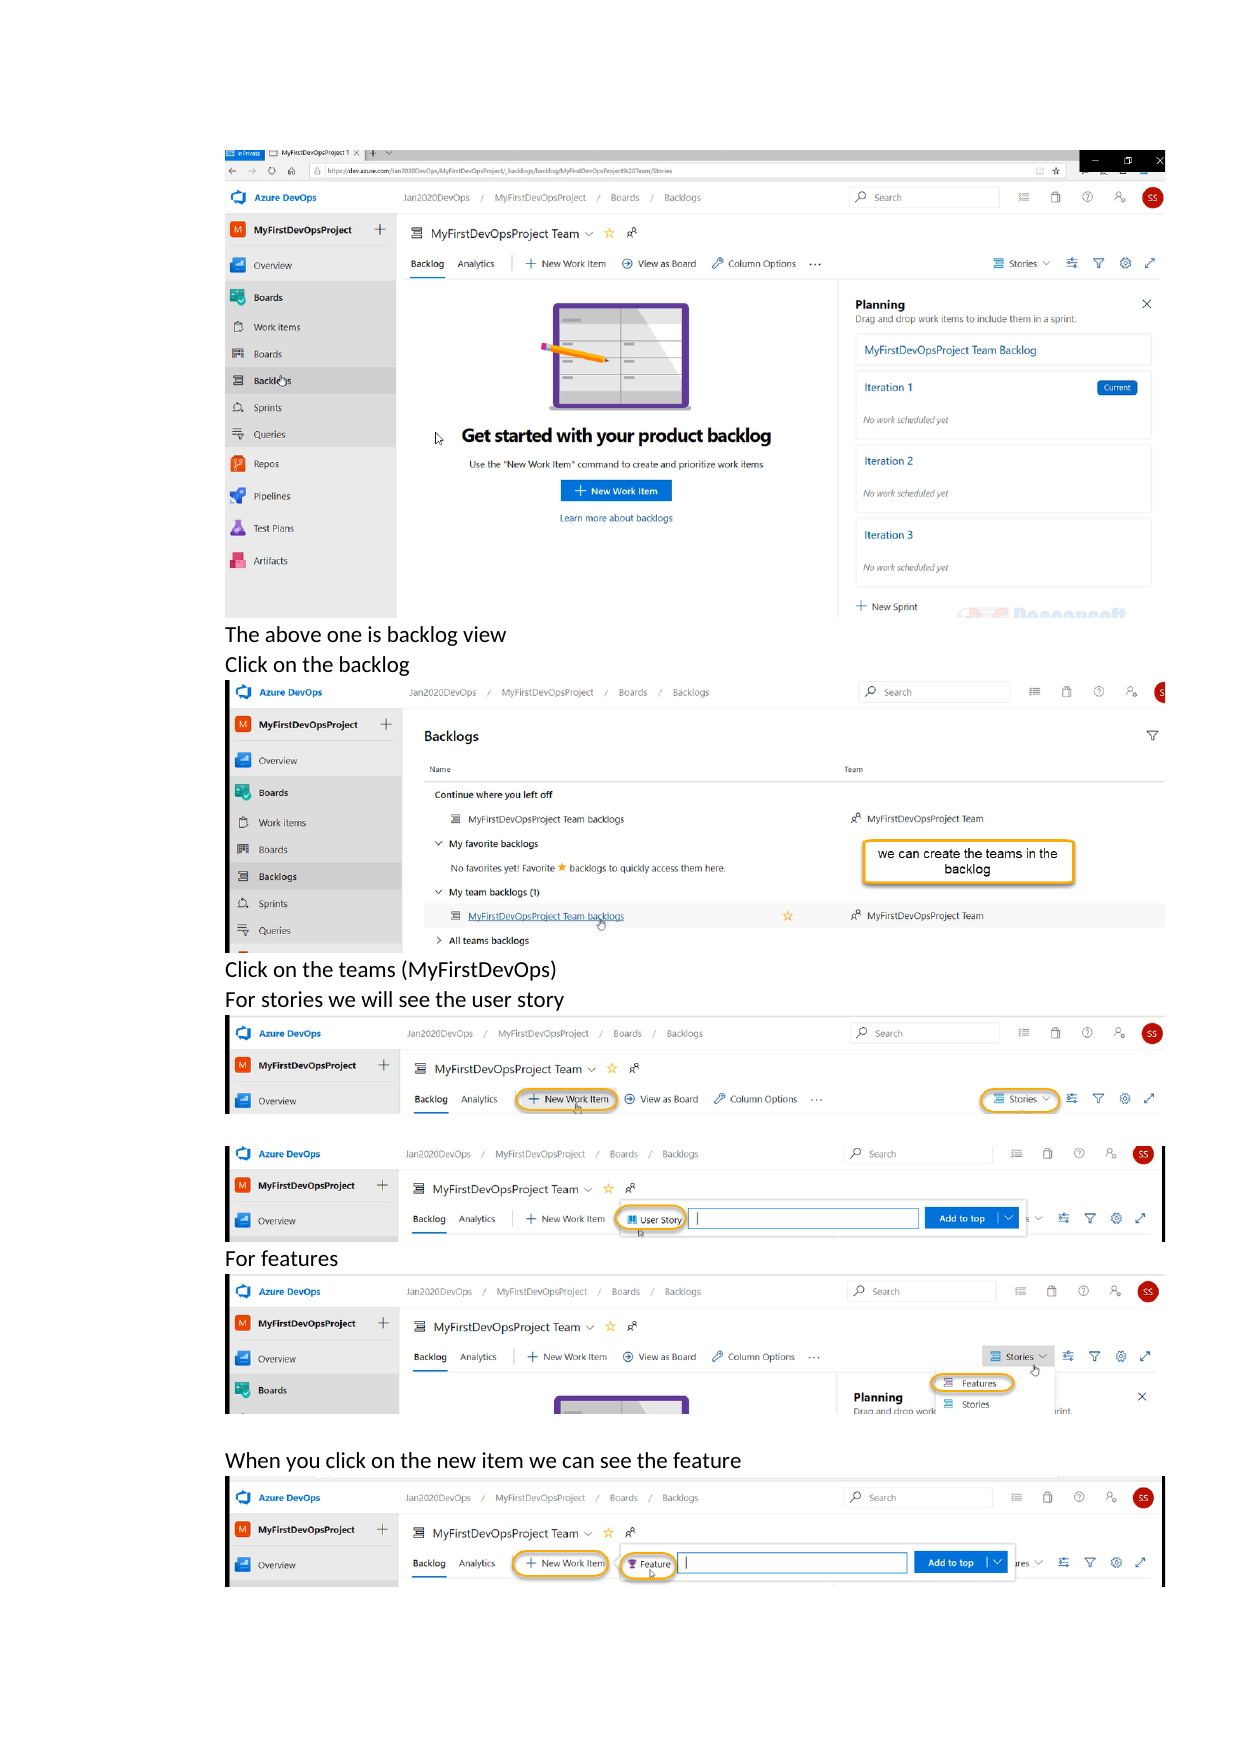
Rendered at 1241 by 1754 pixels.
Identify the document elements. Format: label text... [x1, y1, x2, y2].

picture [225, 1015, 1166, 1114]
list The above one is backlog view [225, 620, 1090, 648]
list Click on the teams (MyFirstDevOps) [225, 955, 1090, 983]
picture [225, 150, 1166, 618]
list For stories we will see the user story [225, 985, 1090, 1013]
list When you click on the new item we can see the feature [225, 1446, 1090, 1474]
picture [225, 1476, 1166, 1587]
picture [225, 680, 1166, 953]
picture [225, 1274, 1166, 1414]
list Click on the backlog [225, 650, 1090, 678]
picture [225, 1146, 1166, 1242]
list For features [225, 1244, 1090, 1272]
